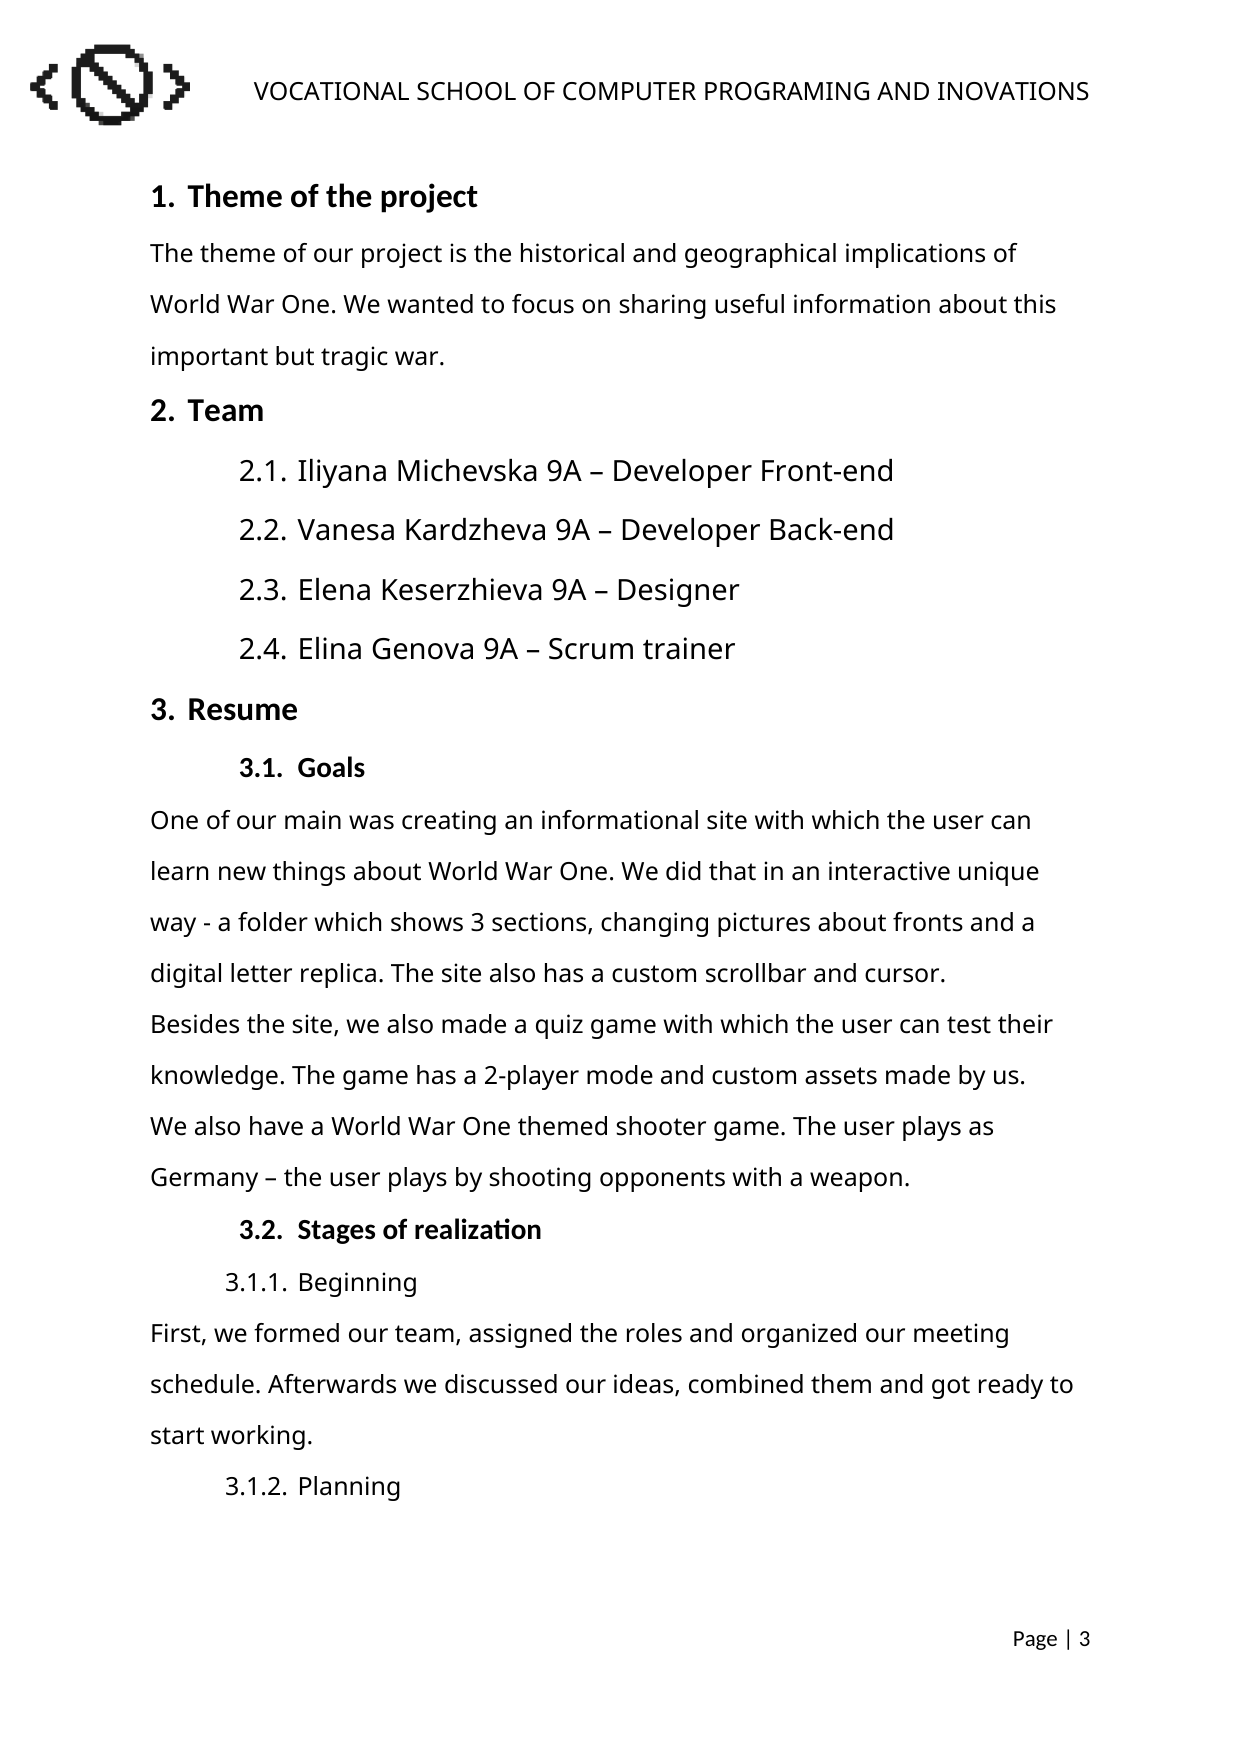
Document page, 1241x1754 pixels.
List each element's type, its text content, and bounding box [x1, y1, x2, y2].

list Goals [238, 749, 1090, 785]
list Beginning [225, 1264, 1090, 1298]
list Iliyana Michevska 9A – Developer Front-end [238, 450, 1090, 490]
list One of our main was creating an informational site with which the user can learn new things about World War One. We did that in an interactive unique way - a folder which shows 3 sections, changing pictures about fronts and a digital letter replica. The site also has a custom scrollbar and cursor. [150, 803, 1090, 990]
list First, we formed our team, assigned the roles and organized our meeting schedule. Afterwards we discussed our ideas, combined them and got ready to start working. [150, 1315, 1090, 1452]
list Resume [150, 688, 1090, 729]
list Vanesa Kardzheva 9A – Developer Back-end [238, 510, 1090, 549]
list We also have a World War One themed shooter game. The user plays as Germany – the user plays by shooting opponents with a weapon. [150, 1109, 1090, 1194]
list Team [150, 389, 1090, 430]
list Besides the site, we also made a quiz game with which the user can test their knowledge. The game has a 2-player mode and custom assets made by us. [150, 1007, 1090, 1092]
list The theme of our project is the historical and geographical implications of World War One. We wanted to focus on sharing useful information about this important but tragic war. [150, 236, 1090, 372]
list Elina Genova 9A – Scrum trainer [238, 629, 1090, 668]
list Theme of the project [150, 175, 1090, 216]
list Planning [225, 1468, 1090, 1503]
list Elena Keserzhieva 9A – Designer [238, 569, 1090, 609]
list Stages of realization [238, 1211, 1090, 1247]
picture [27, 40, 190, 130]
